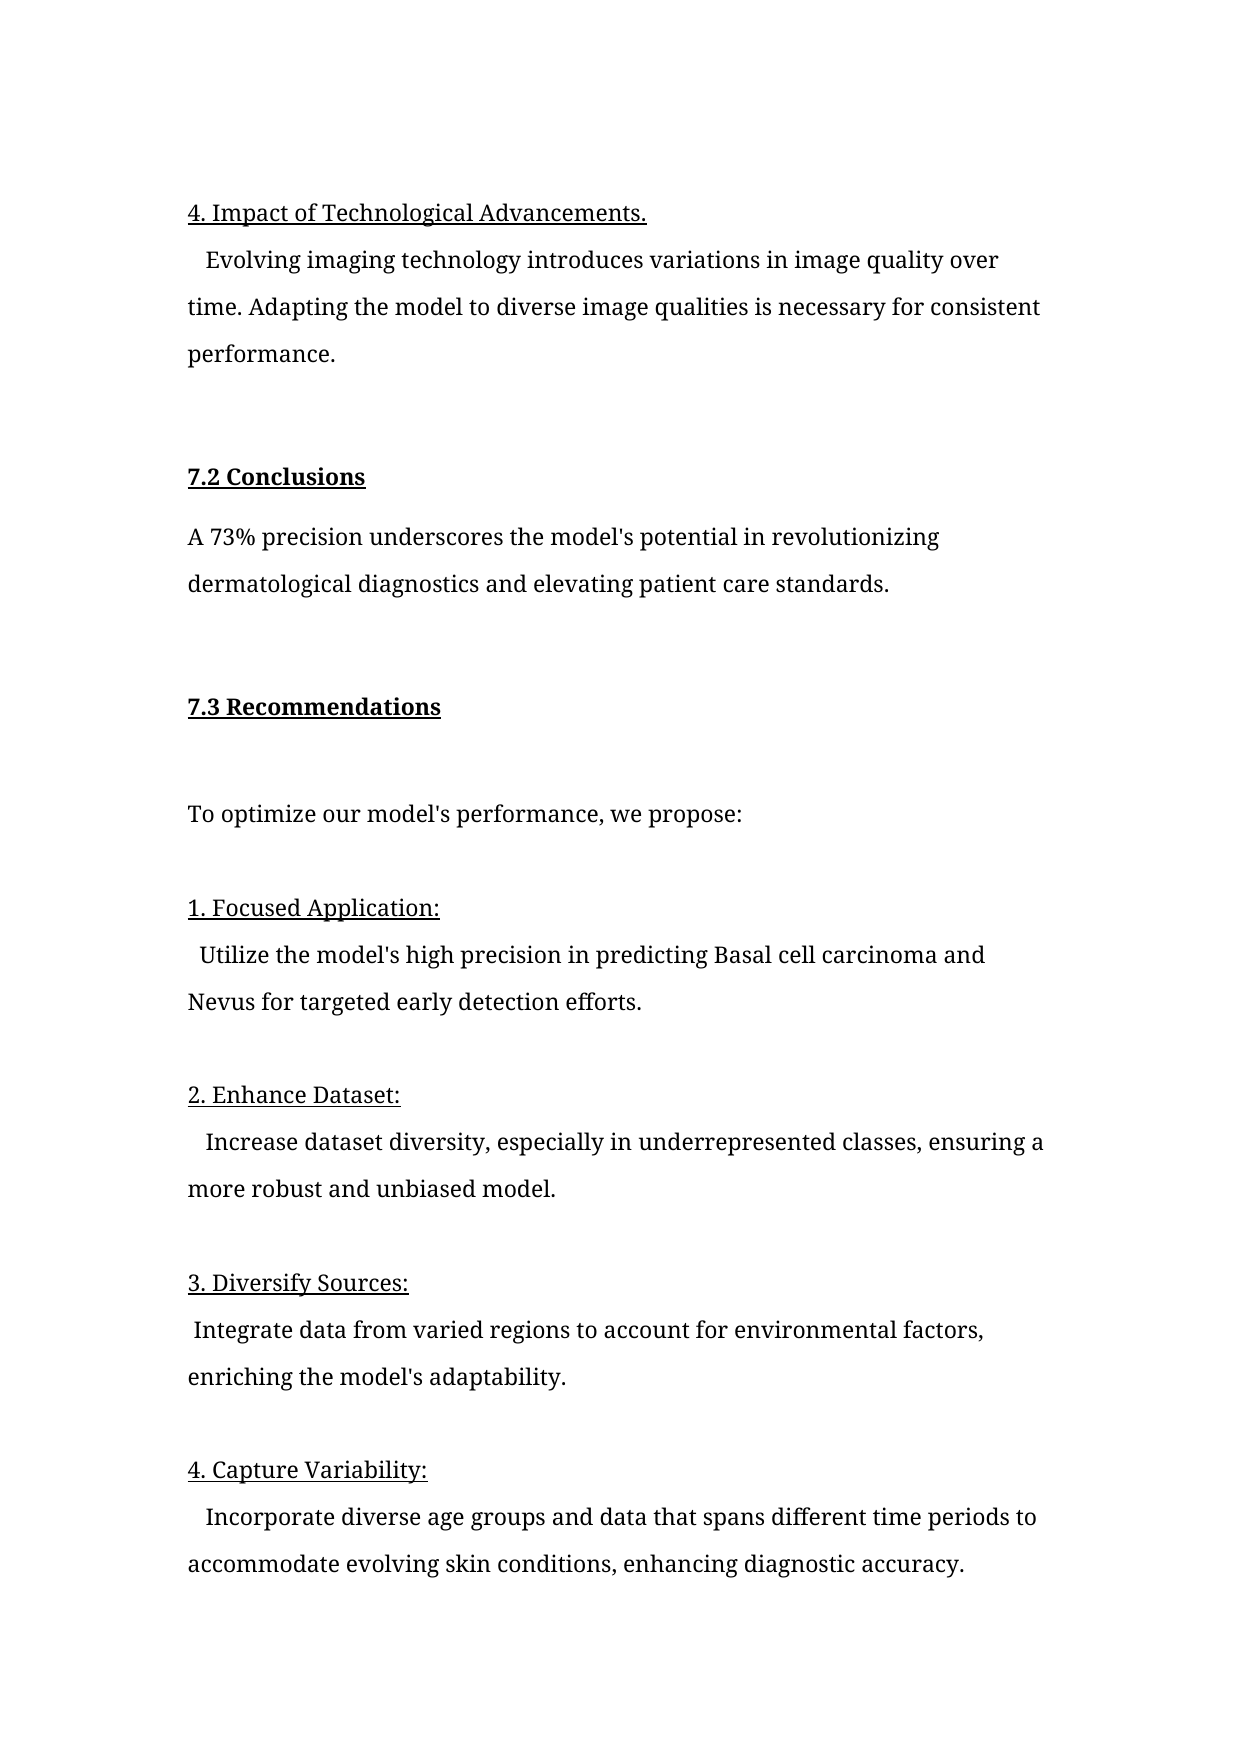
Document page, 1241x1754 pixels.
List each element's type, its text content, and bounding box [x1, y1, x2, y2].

subtitle 7.2 Conclusions [187, 460, 1053, 492]
text 2. Enhance Dataset: [187, 1079, 1053, 1110]
text 4. Impact of Technological Advancements. [187, 197, 1053, 228]
text 4. Capture Variability: [187, 1454, 1053, 1485]
text To optimize our model's performance, we propose: [187, 798, 1053, 829]
text Integrate data from varied regions to account for environmental factors, enriching the model's adaptability. [187, 1313, 1053, 1392]
text Utilize the model's high precision in predicting Basal cell carcinoma and Nevus for targeted early detection efforts. [187, 938, 1053, 1017]
text 1. Focused Application: [187, 892, 1053, 923]
text Incorporate diverse age groups and data that spans different time periods to accommodate evolving skin conditions, enhancing diagnostic accuracy. [187, 1501, 1053, 1579]
text Increase dataset diversity, especially in underrepresented classes, ensuring a more robust and unbiased model. [187, 1126, 1053, 1204]
text A 73% precision underscores the model's potential in revolutionizing dermatological diagnostics and elevating patient care standards. [187, 521, 1053, 599]
text Evolving imaging technology introduces variations in image quality over time. Adapting the model to diverse image qualities is necessary for consistent performance. [187, 244, 1053, 369]
text 3. Diversify Sources: [187, 1267, 1053, 1298]
subtitle 7.3 Recommendations [187, 691, 1053, 722]
